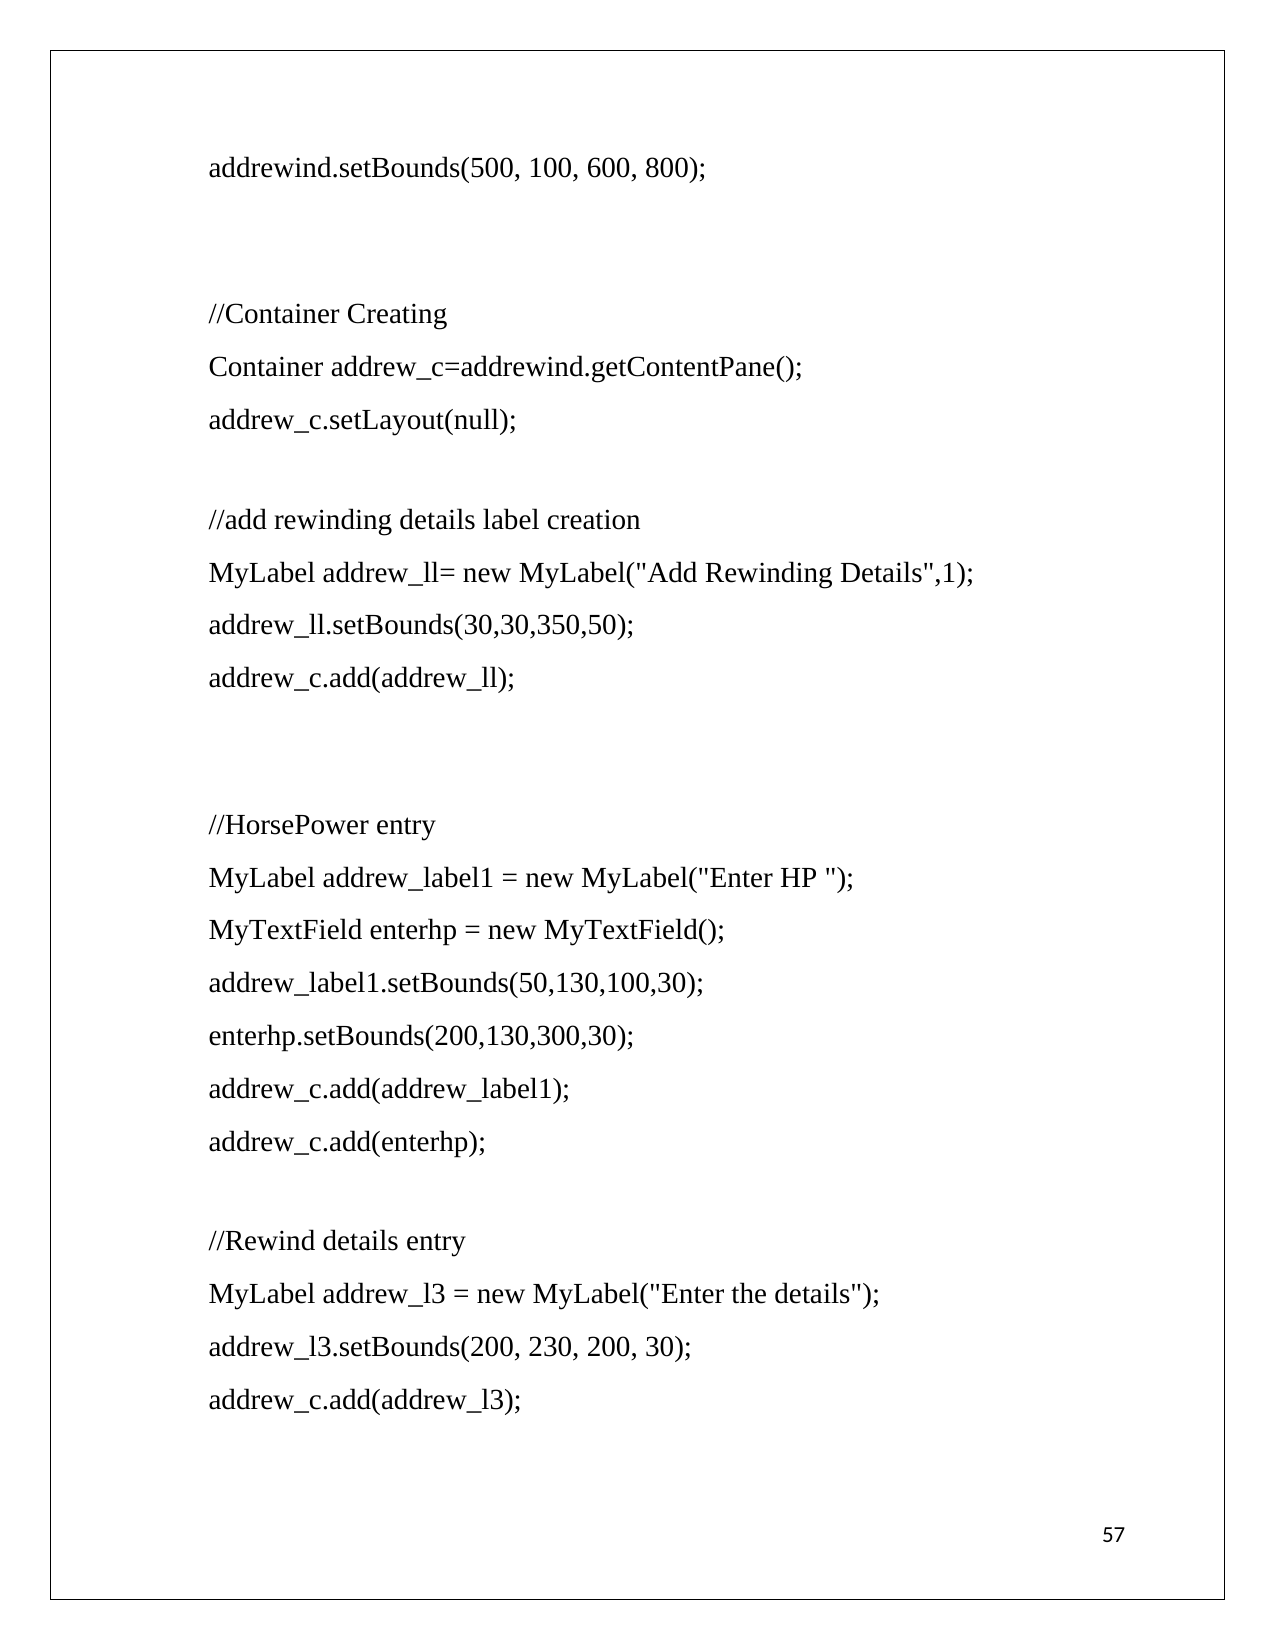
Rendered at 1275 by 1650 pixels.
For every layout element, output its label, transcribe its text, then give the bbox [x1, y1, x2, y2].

text addrew_c.add(enterhp); [150, 1124, 1125, 1157]
text MyLabel addrew_ll= new MyLabel("Add Rewinding Details",1); [150, 555, 1125, 588]
text MyLabel addrew_l3 = new MyLabel("Enter the details"); [150, 1276, 1125, 1310]
text addrew_l3.setBounds(200, 230, 200, 30); [150, 1329, 1125, 1363]
text addrew_ll.setBounds(30,30,350,50); [150, 607, 1125, 641]
text addrew_c.add(addrew_ll); [150, 660, 1125, 694]
text MyLabel addrew_label1 = new MyLabel("Enter HP "); [150, 860, 1125, 893]
text addrewind.setBounds(500, 100, 600, 800); [150, 150, 1125, 183]
text //Container Creating [150, 297, 1125, 330]
text //add rewinding details label creation [150, 502, 1125, 535]
text addrew_c.add(addrew_label1); [150, 1071, 1125, 1104]
text addrew_c.add(addrew_l3); [150, 1382, 1125, 1415]
text addrew_c.setLayout(null); [150, 402, 1125, 436]
text enterhp.setBounds(200,130,300,30); [150, 1018, 1125, 1052]
text addrew_label1.setBounds(50,130,100,30); [150, 965, 1125, 999]
text Container addrew_c=addrewind.getContentPane(); [150, 349, 1125, 383]
text MyTextField enterhp = new MyTextField(); [150, 912, 1125, 946]
text //Rewind details entry [150, 1223, 1125, 1257]
text //HorsePower entry [150, 807, 1125, 840]
